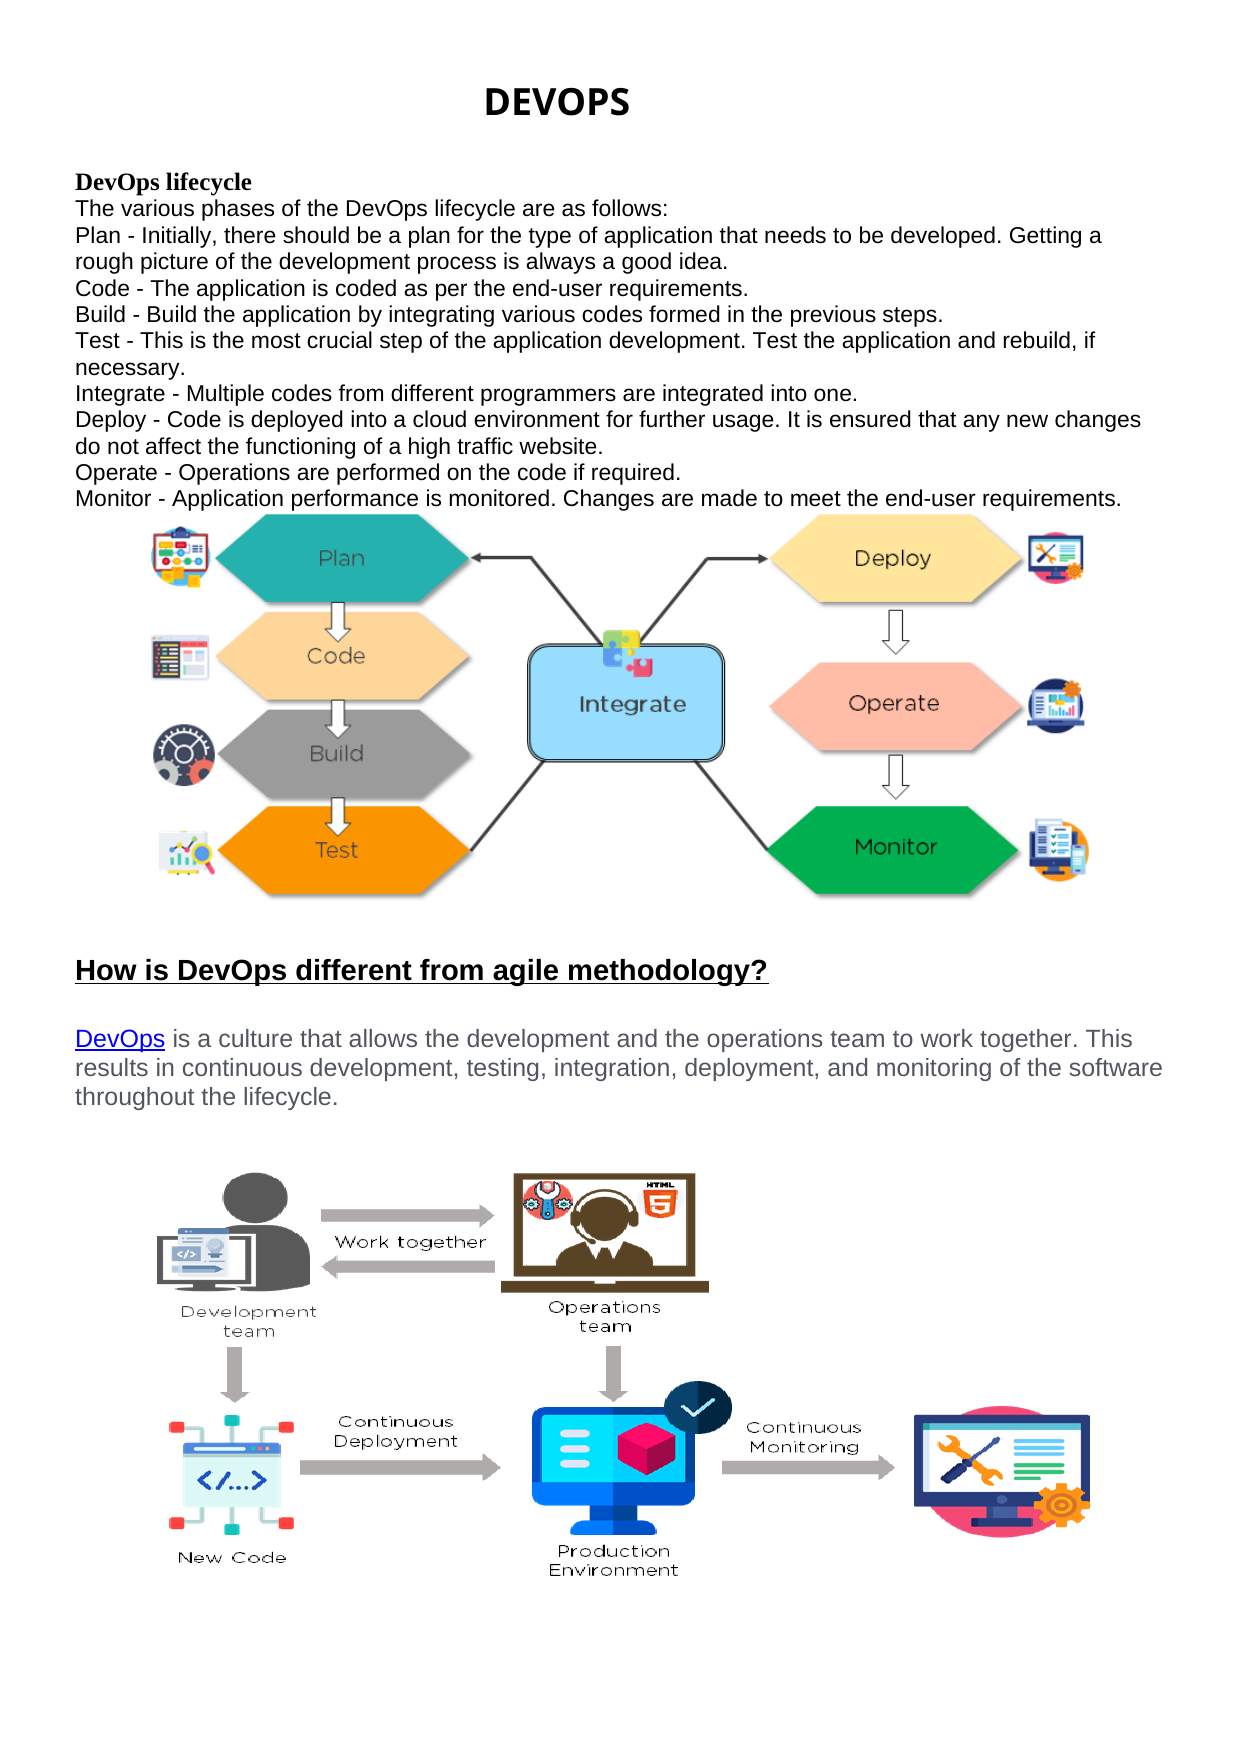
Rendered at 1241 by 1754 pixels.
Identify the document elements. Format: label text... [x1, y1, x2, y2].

text DevOps is a culture that allows the development and the operations team to work together. This results in continuous development, testing, integration, deployment, and monitoring of the software throughout the lifecycle. [75, 1024, 1165, 1111]
text DEVOPS [75, 75, 1165, 126]
text DevOps lifecycle [75, 167, 1165, 195]
picture [150, 1151, 1090, 1589]
text How is DevOps different from agile methodology? [75, 953, 1165, 987]
text Test - This is the most crucial step of the application development. Test the application and rebuild, if necessary. [75, 327, 1165, 380]
text Build - Build the application by integrating various codes formed in the previous steps. [75, 301, 1165, 327]
text Deploy - Code is deployed into a cloud environment for further usage. It is ensured that any new changes do not affect the functioning of a high traffic website. [75, 406, 1165, 459]
picture [150, 511, 1090, 904]
text Plan - Initially, there should be a plan for the type of application that needs to be developed. Getting a rough picture of the development process is always a good idea. [75, 222, 1165, 274]
text Integrate - Multiple codes from different programmers are integrated into one. [75, 380, 1165, 406]
text The various phases of the DevOps lifecycle are as follows: [75, 195, 1165, 222]
text Code - The application is coded as per the end-user requirements. [75, 274, 1165, 301]
text Operate - Operations are performed on the code if required. [75, 459, 1165, 485]
text Monitor - Application performance is monitored. Changes are made to meet the end-user requirements. [75, 485, 1165, 512]
